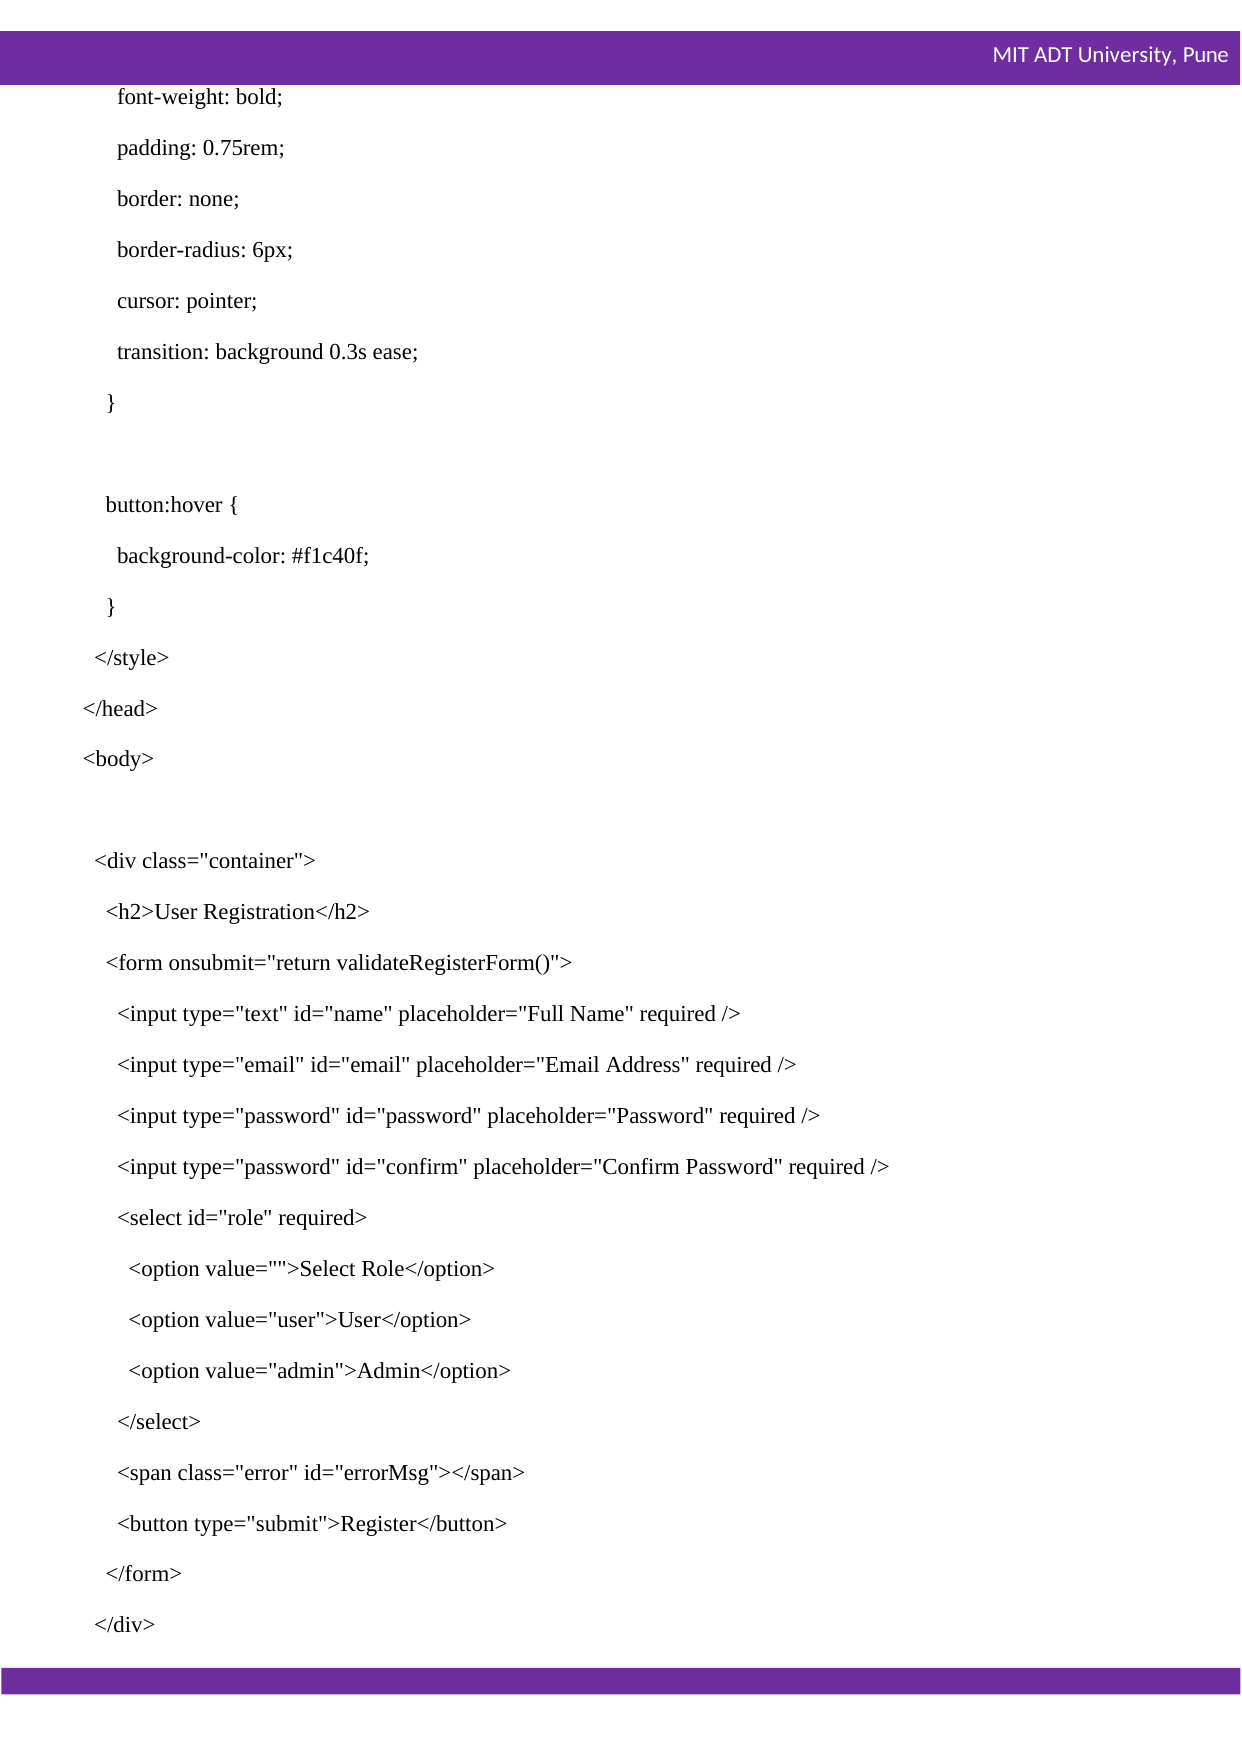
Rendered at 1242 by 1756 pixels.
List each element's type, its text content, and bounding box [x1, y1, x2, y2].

text <option value="">Select Role</option> [82, 1255, 1212, 1281]
text cursor: pointer; [82, 287, 1212, 313]
text <body> [82, 746, 1212, 772]
text background-color: #f1c40f; [82, 542, 1212, 568]
text transition: background 0.3s ease; [82, 338, 1212, 364]
text <option value="admin">Admin</option> [82, 1357, 1212, 1383]
text <h2>User Registration</h2> [82, 898, 1212, 925]
text <input type="email" id="email" placeholder="Email Address" required /> [82, 1051, 1212, 1077]
text </select> [82, 1408, 1212, 1434]
text <input type="password" id="password" placeholder="Password" required /> [82, 1102, 1212, 1128]
text </form> [82, 1561, 1212, 1587]
text <option value="user">User</option> [82, 1306, 1212, 1332]
text padding: 0.75rem; [82, 134, 1212, 161]
text border-radius: 6px; [82, 236, 1212, 262]
text <div class="container"> [82, 847, 1212, 874]
text <input type="text" id="name" placeholder="Full Name" required /> [82, 1000, 1212, 1027]
text <select id="role" required> [82, 1204, 1212, 1230]
text font-weight: bold; [82, 83, 1212, 110]
text border: none; [82, 185, 1212, 212]
text } [82, 389, 1212, 415]
text </div> [82, 1611, 1212, 1638]
text </head> [82, 694, 1212, 721]
text </style> [82, 644, 1212, 670]
text <button type="submit">Register</button> [82, 1509, 1212, 1536]
text <form onsubmit="return validateRegisterForm()"> [82, 949, 1212, 976]
text button:hover { [82, 491, 1212, 517]
text <input type="password" id="confirm" placeholder="Confirm Password" required /> [82, 1153, 1212, 1179]
text } [82, 593, 1212, 619]
text <span class="error" id="errorMsg"></span> [82, 1459, 1212, 1485]
